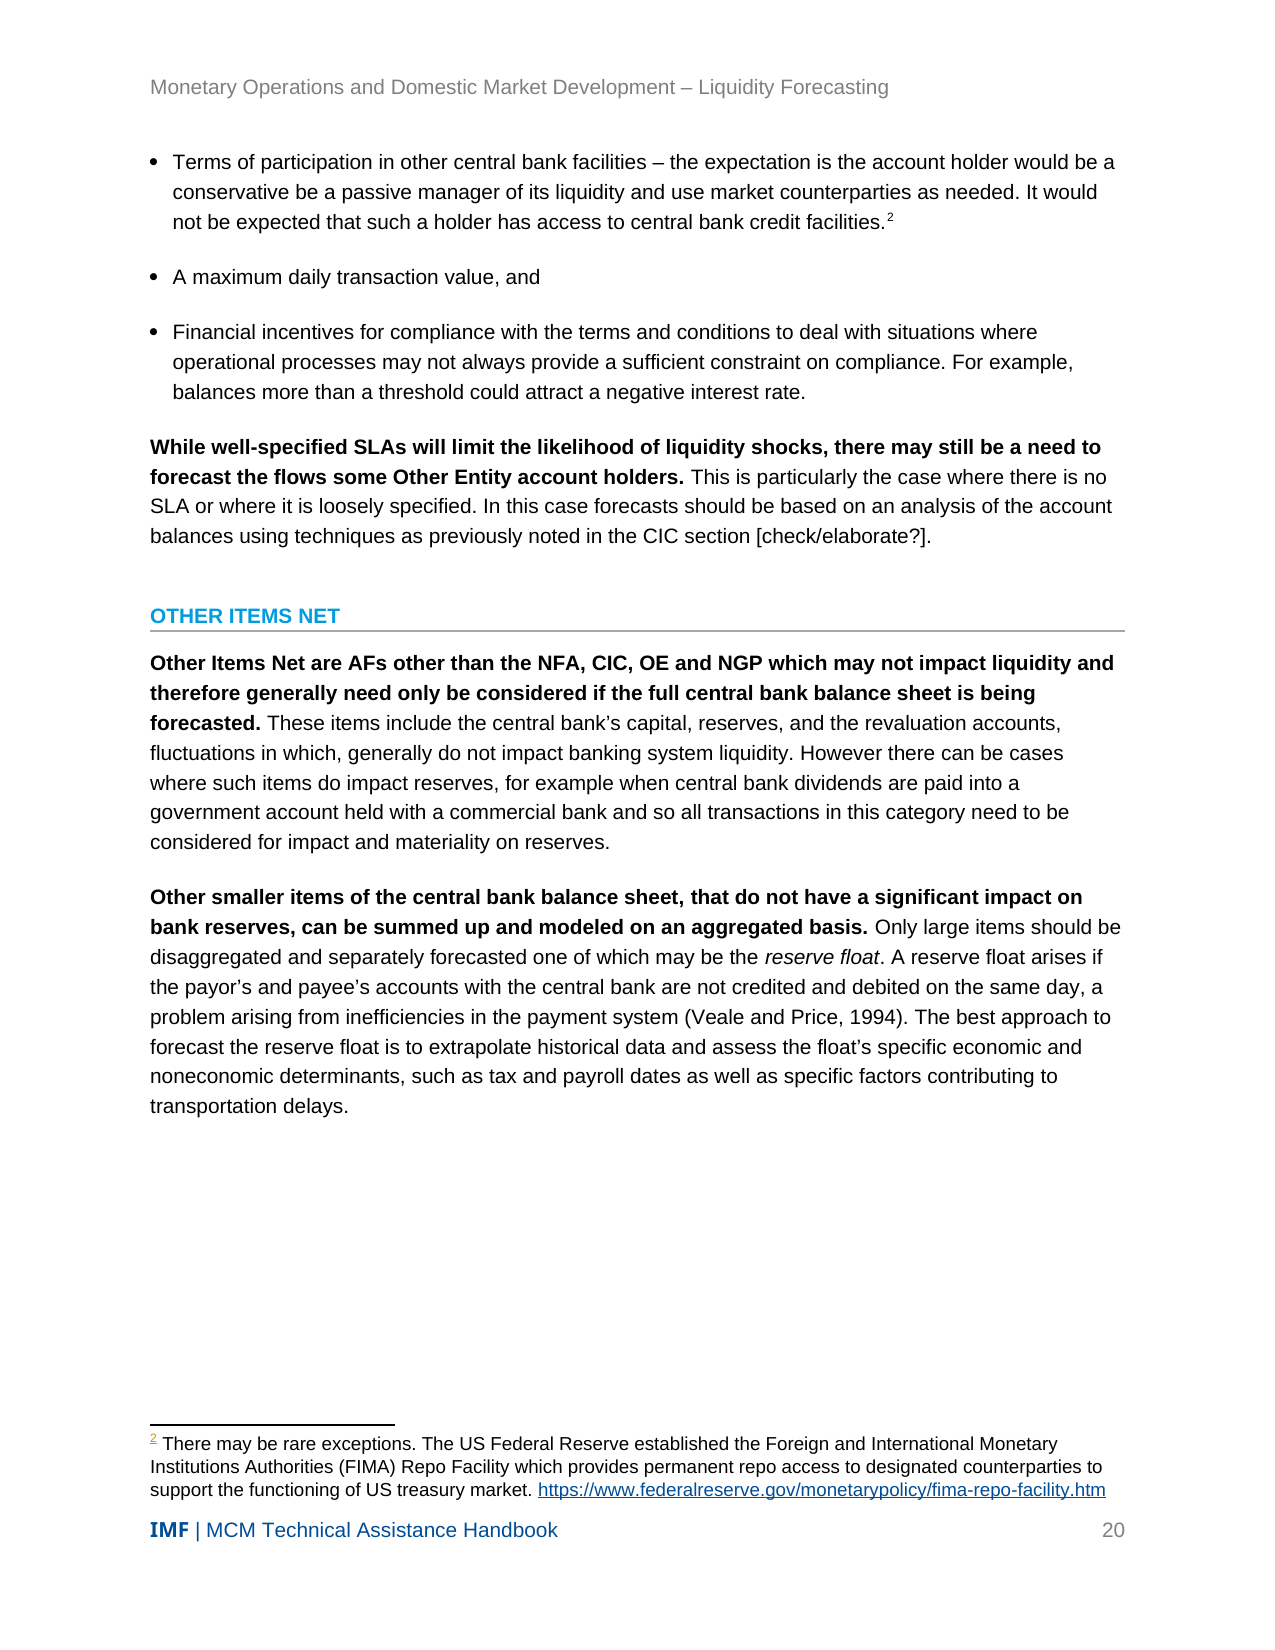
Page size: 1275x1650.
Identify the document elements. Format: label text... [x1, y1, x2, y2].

subtitle Other Items [150, 604, 1125, 630]
text Oare AFs other than the NFA, and These include the central bank’s capital, reserves, and the revaluation accountsluctuations in do not impact banking system liquiditycentral bank with bank [150, 651, 1125, 854]
